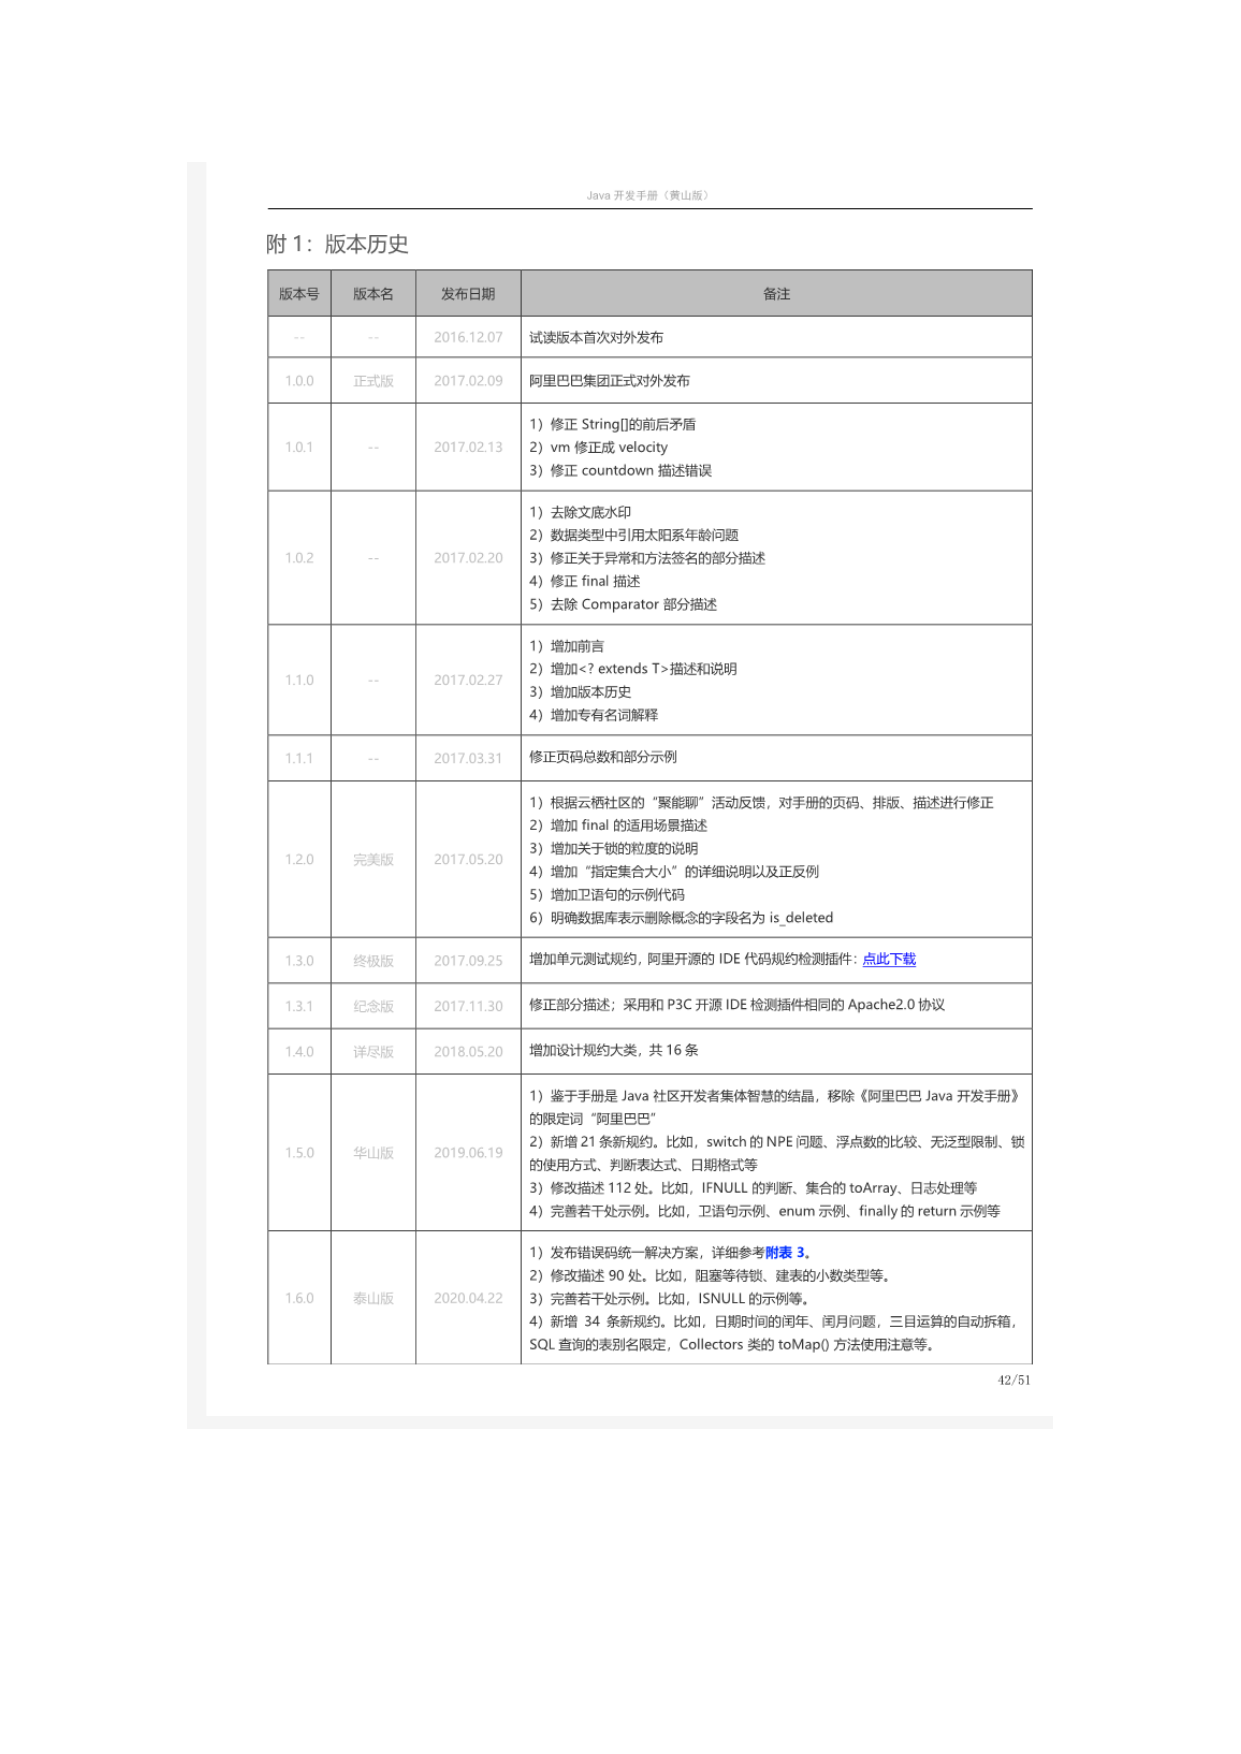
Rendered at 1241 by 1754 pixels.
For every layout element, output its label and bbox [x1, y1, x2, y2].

picture [206, 162, 1093, 1416]
